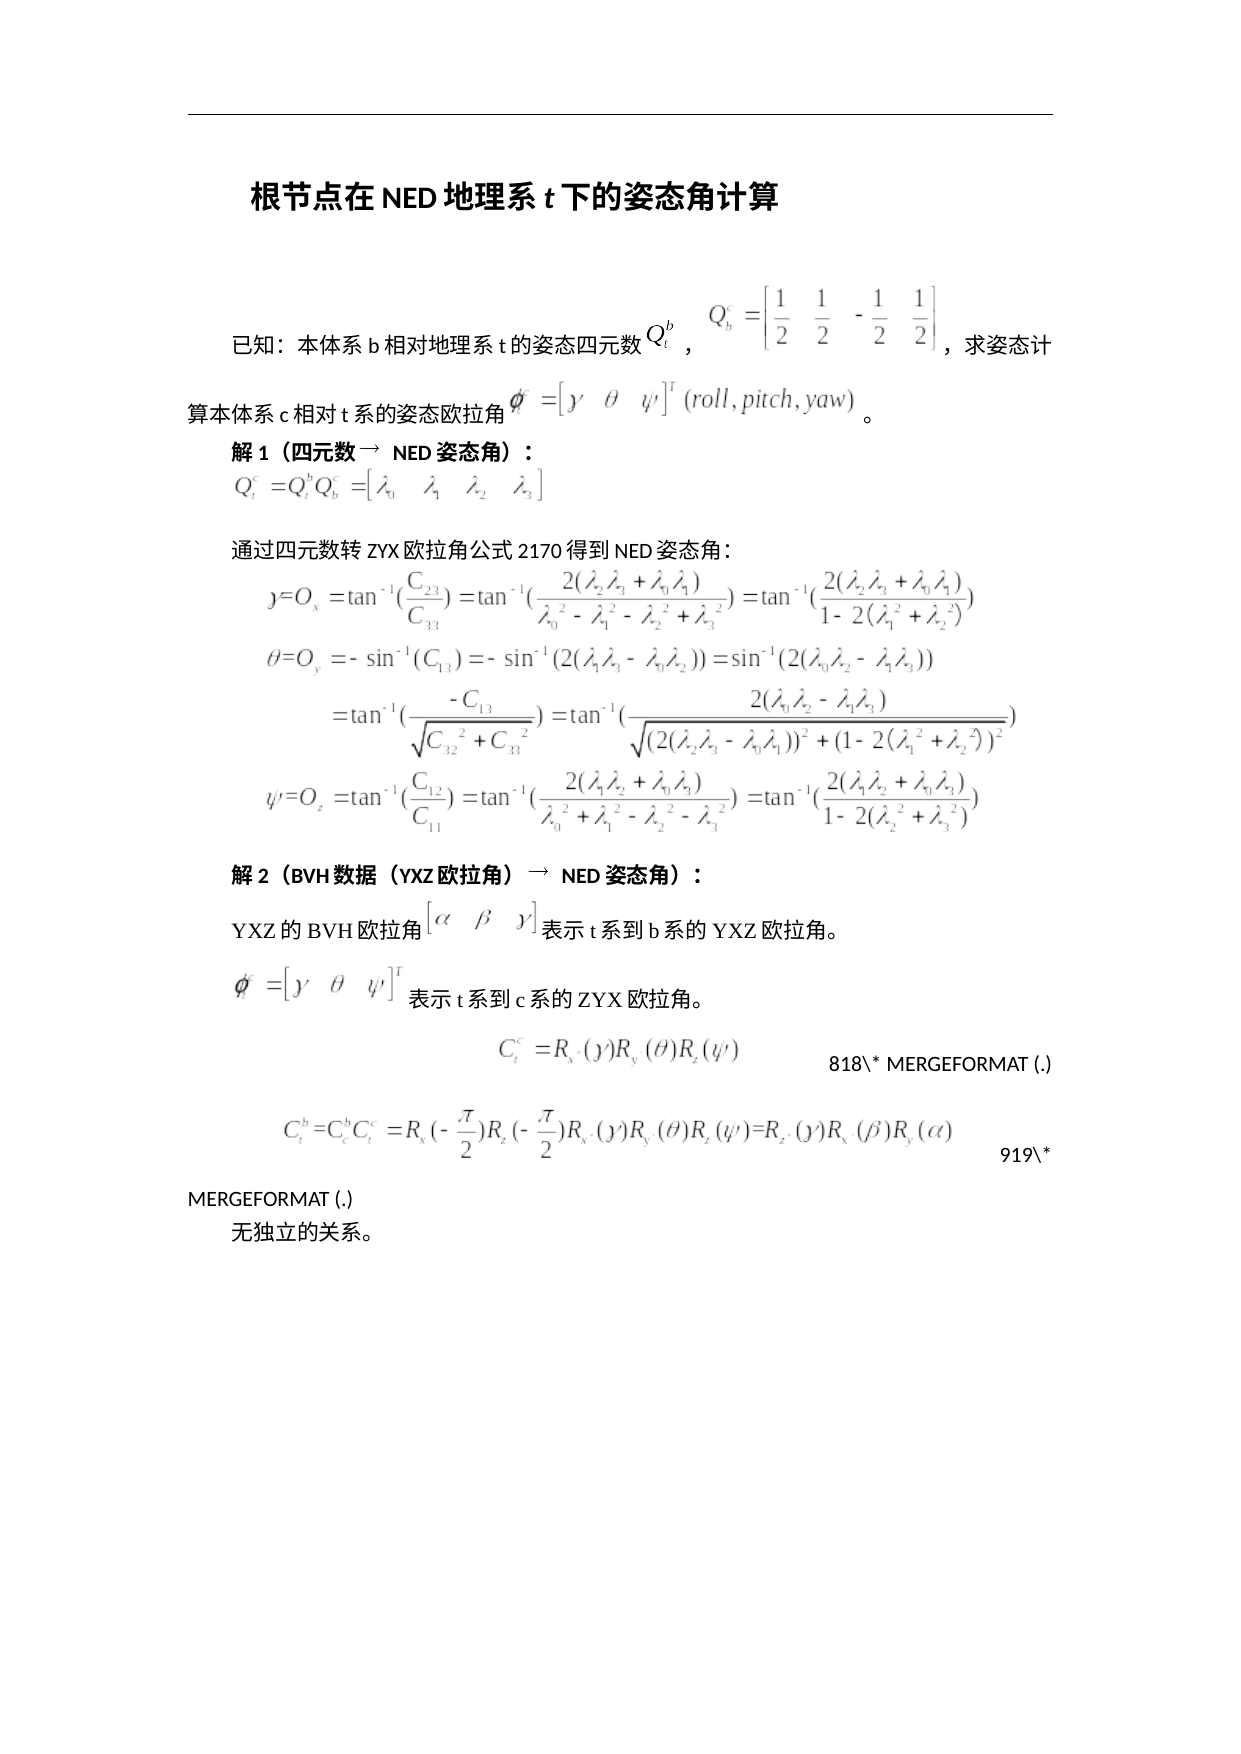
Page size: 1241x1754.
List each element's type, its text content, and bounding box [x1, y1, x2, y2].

text 无独立的关系。 [187, 1215, 1053, 1247]
text 通过四元数转ZYX欧拉角公式得到NED姿态角： [187, 532, 1053, 565]
text 解2（BVH数据（YXZ欧拉角） NED姿态角）： [187, 857, 1053, 890]
text YXZ的BVH欧拉角表示t系到b系的YXZ欧拉角。 [187, 890, 1053, 955]
text 已知：本体系b相对地理系t的姿态四元数 ，，求姿态计算本体系c相对t系的姿态欧拉角 。 [187, 272, 1053, 435]
text 解1（四元数 NED姿态角）： [187, 435, 1053, 467]
subtitle 根节点在NED地理系t下的姿态角计算 [187, 162, 1053, 227]
text 表示t系到c系的ZYX欧拉角。 [187, 955, 1053, 1020]
